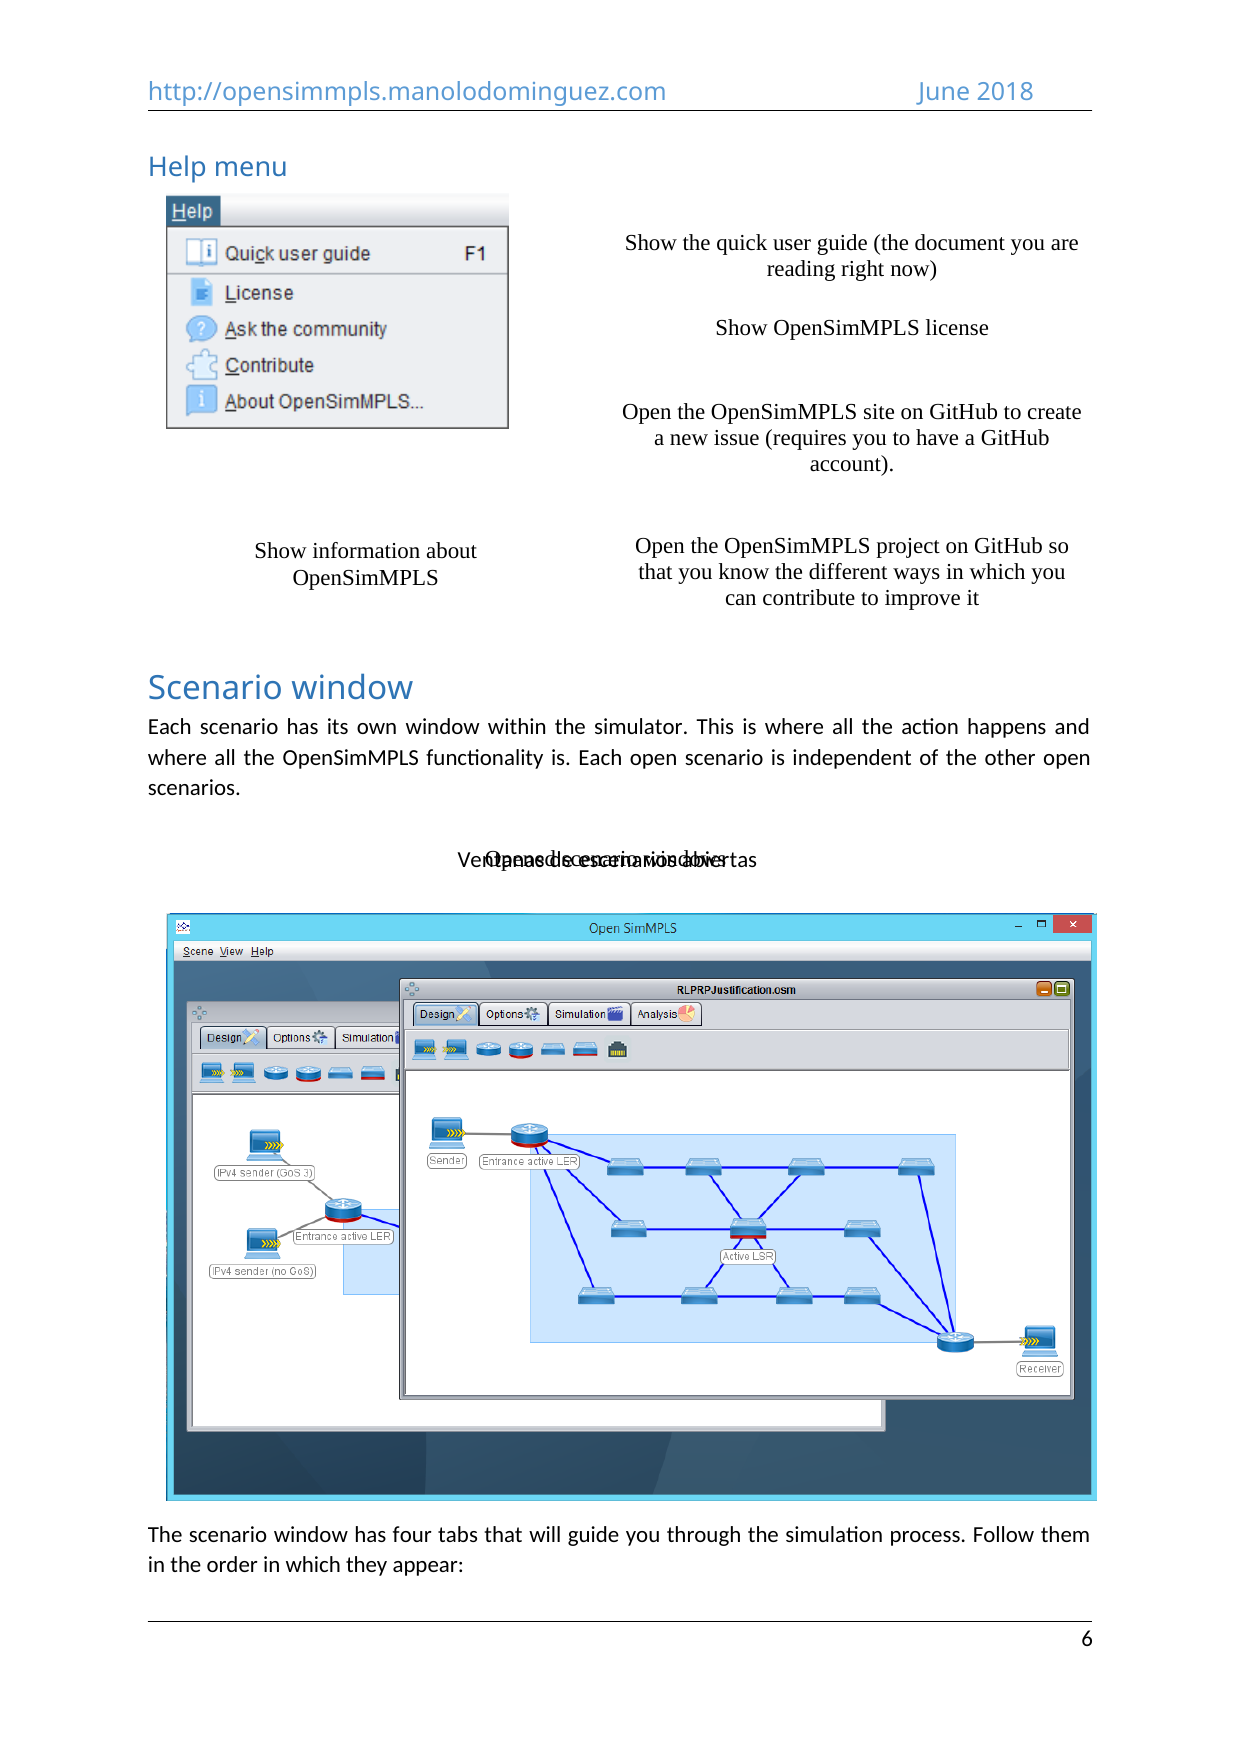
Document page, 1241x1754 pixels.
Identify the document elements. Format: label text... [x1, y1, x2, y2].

picture [166, 193, 509, 429]
text The scenario window has four tabs that will guide you through the simulation process. Follow them in the order in which they appear: [148, 1520, 1092, 1578]
subtitle Help menu [148, 148, 1092, 184]
text Each scenario has its own window within the simulator. This is where all the action happens and where all the functionality is. Each open scenario is independent of the other open scenarios. [148, 712, 1092, 801]
subtitle Scenario window [148, 663, 1092, 709]
picture [166, 913, 1097, 1501]
